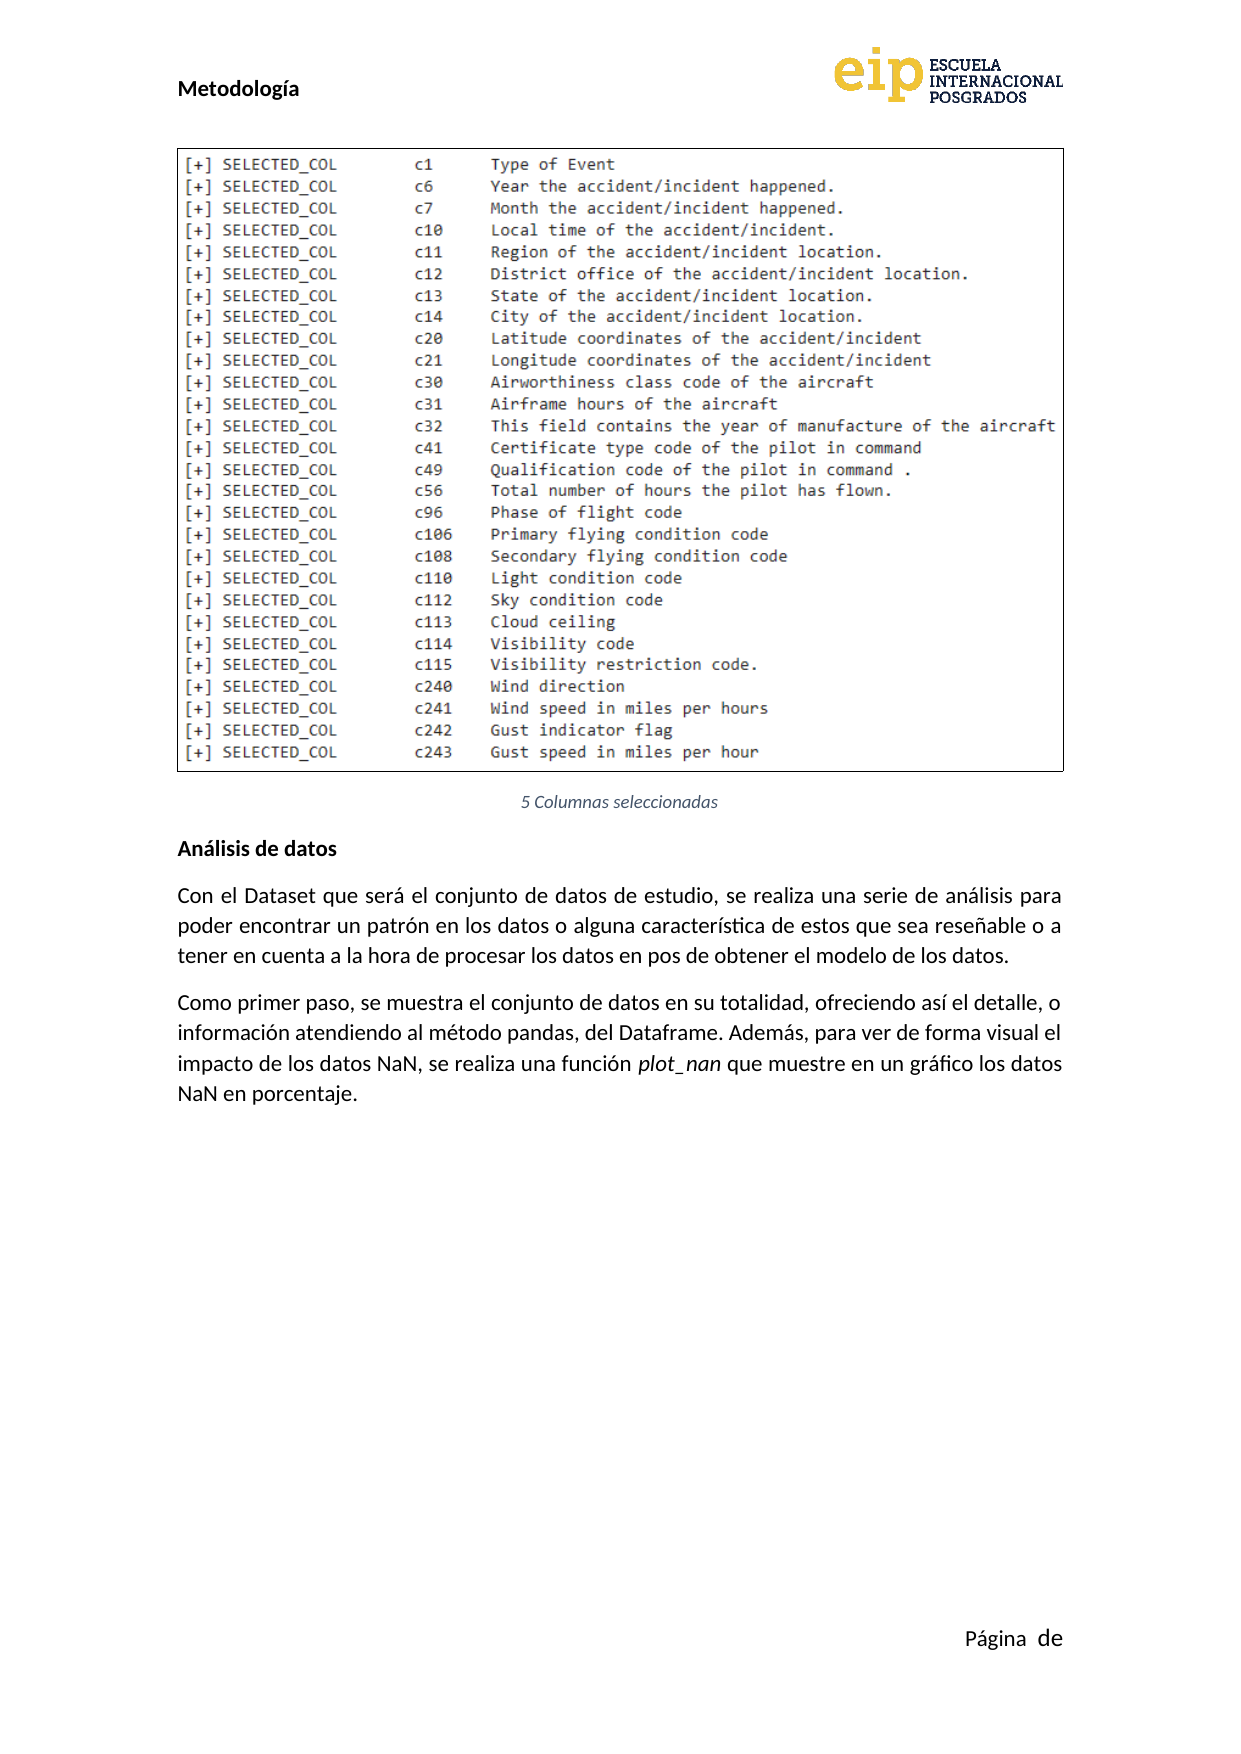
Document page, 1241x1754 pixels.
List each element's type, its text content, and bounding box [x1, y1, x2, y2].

picture [834, 47, 1063, 103]
text Como primer paso, se muestra el conjunto de datos en su totalidad, ofreciendo así el detalle, o información atendiendo al método pandas, del Dataframe. Además, para ver de forma visual el impacto de los datos NaN, se realiza una función plot_nan que muestre en un gráfico los datos NaN en porcentaje. [177, 988, 1063, 1107]
picture [178, 149, 1063, 771]
text Análisis de datos [177, 834, 1063, 862]
text Con el Dataset que será el conjunto de datos de estudio, se realiza una serie de análisis para poder encontrar un patrón en los datos o alguna característica de estos que sea reseñable o a tener en cuenta a la hora de procesar los datos en pos de obtener el modelo de los datos. [177, 881, 1063, 969]
text 5 Columnas seleccionadas [177, 790, 1063, 813]
